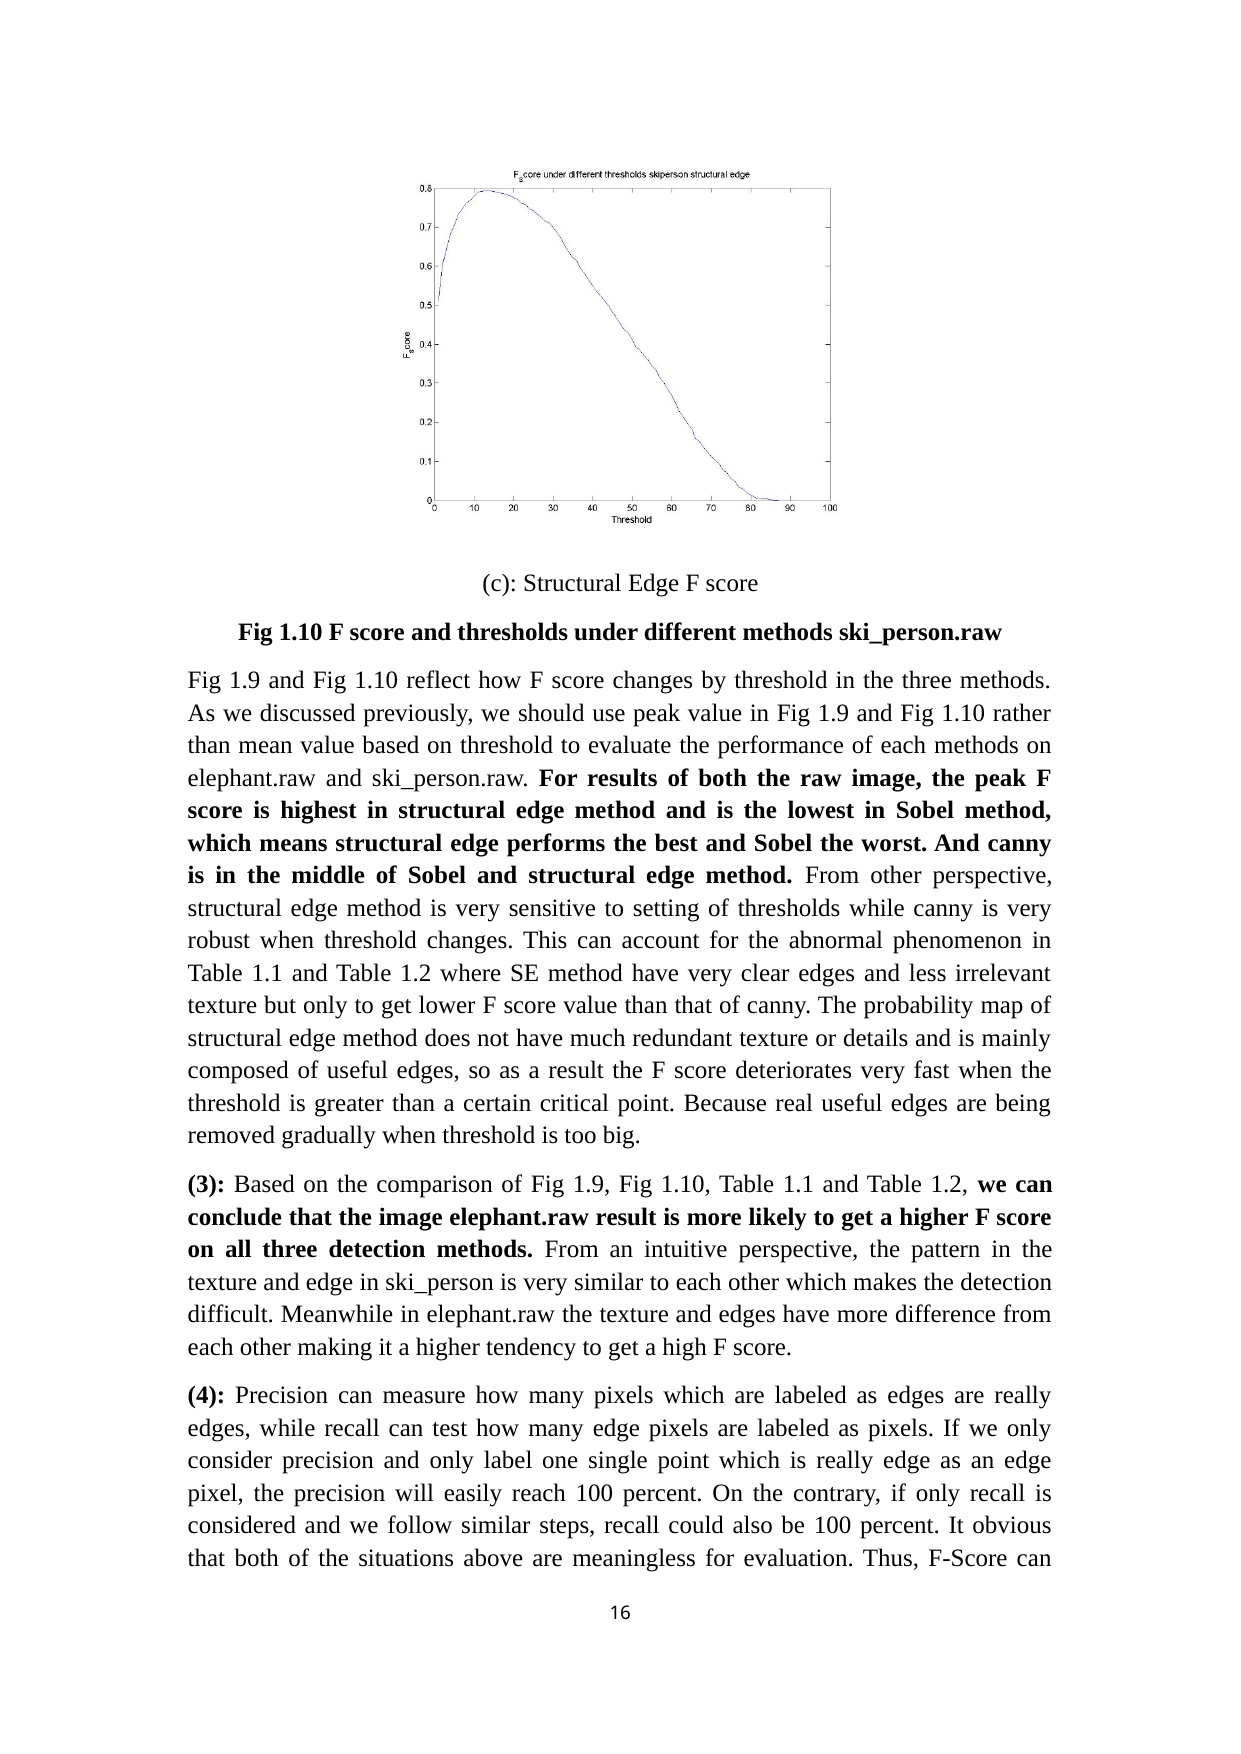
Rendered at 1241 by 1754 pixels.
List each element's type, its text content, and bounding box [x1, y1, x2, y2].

picture [398, 159, 843, 542]
text (c): Structural Edge F score [187, 566, 1053, 598]
text Fig 1.9 and Fig 1.10 reflect how F score changes by threshold in the three methods. As we discussed previously, we should use peak value in Fig 1.9 and Fig 1.10 rather than mean value based on threshold to evaluate the performance of each methods on elephant.raw and ski_person.raw. For results of both the raw image, the peak F score is highest in structural edge method and is the lowest in Sobel method, which means structural edge performs the best and Sobel the worst. And canny is in the middle of Sobel and structural edge method. From other perspective, structural edge method is very sensitive to setting of thresholds while canny is very robust when threshold changes. This can account for the abnormal phenomenon in Table 1.1 and Table 1.2 where SE method have very clear edges and less irrelevant texture but only to get lower F score value than that of canny. The probability map of structural edge method does not have much redundant texture or details and is mainly composed of useful edges, so as a result the F score deteriorates very fast when the threshold is greater than a certain critical point. Because real useful edges are being removed gradually when threshold is too big. [187, 663, 1053, 1151]
text (3): Based on the comparison of Fig 1.9, Fig 1.10, Table 1.1 and Table 1.2, we can conclude that the image elephant.raw result is more likely to get a higher F score on all three detection methods. From an intuitive perspective, the pattern in the texture and edge in ski_person is very similar to each other which makes the detection difficult. Meanwhile in elephant.raw the texture and edges have more difference from each other making it a higher tendency to get a high F score. [187, 1167, 1053, 1362]
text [187, 1378, 1053, 1573]
text Fig 1.10 F score and thresholds under different methods ski_person.raw [187, 615, 1053, 647]
